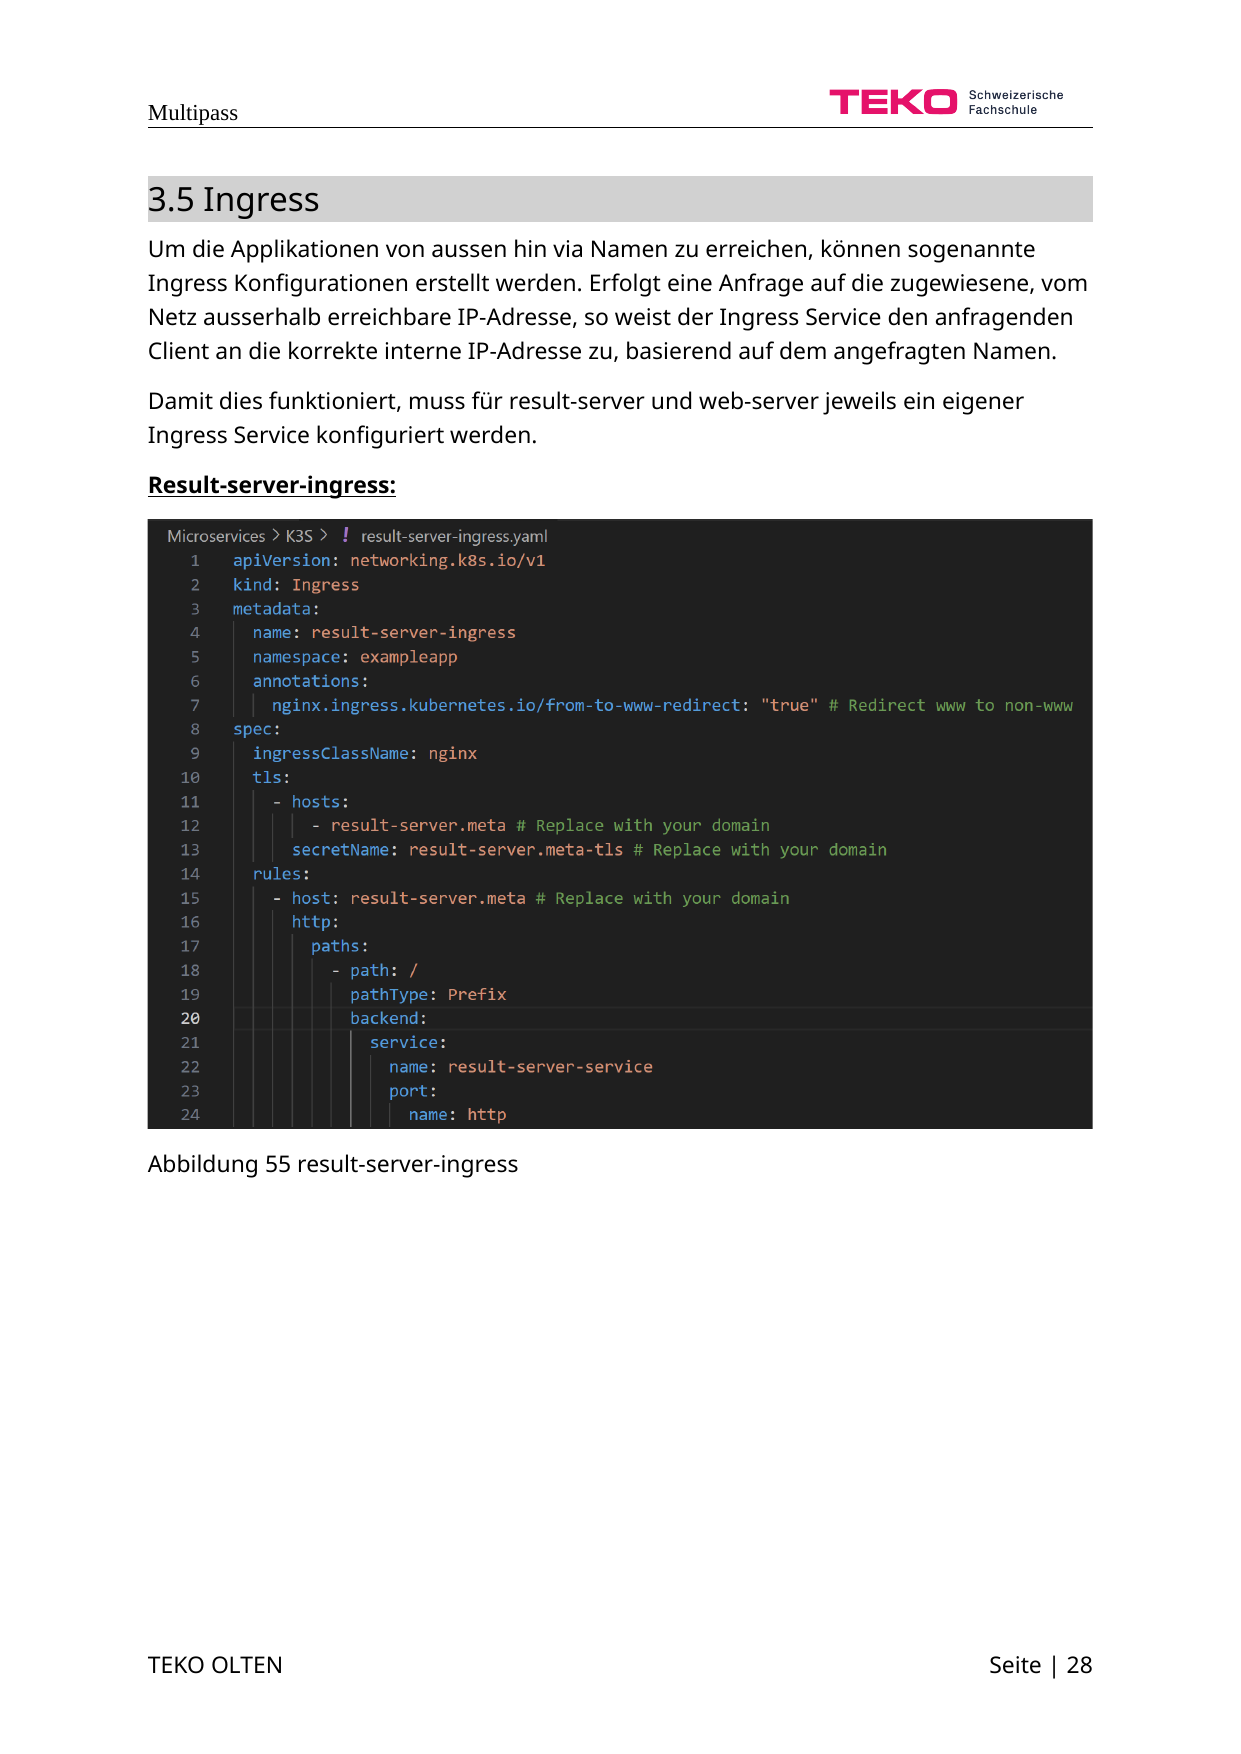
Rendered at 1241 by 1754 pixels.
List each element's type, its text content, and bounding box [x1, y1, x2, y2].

picture [805, 61, 1097, 139]
text Result-server-ingress: [148, 469, 1093, 501]
text Abbildung 55 result-server-ingress [148, 1148, 1093, 1179]
text Um die Applikationen von aussen hin via Namen zu erreichen, können sogenannte Ingress Konfigurationen erstellt werden. Erfolgt eine Anfrage auf die zugewiesene, vom Netz ausserhalb erreichbare IP-Adresse, so weist der Ingress Service den anfragenden Client an die korrekte interne IP-Adresse zu, basierend auf dem angefragten Namen. [148, 233, 1093, 366]
text Damit dies funktioniert, muss für result-server und web-server jeweils ein eigener Ingress Service konfiguriert werden. [148, 385, 1093, 450]
picture [147, 519, 1093, 1129]
subtitle 3.5 Ingress [148, 176, 1093, 222]
